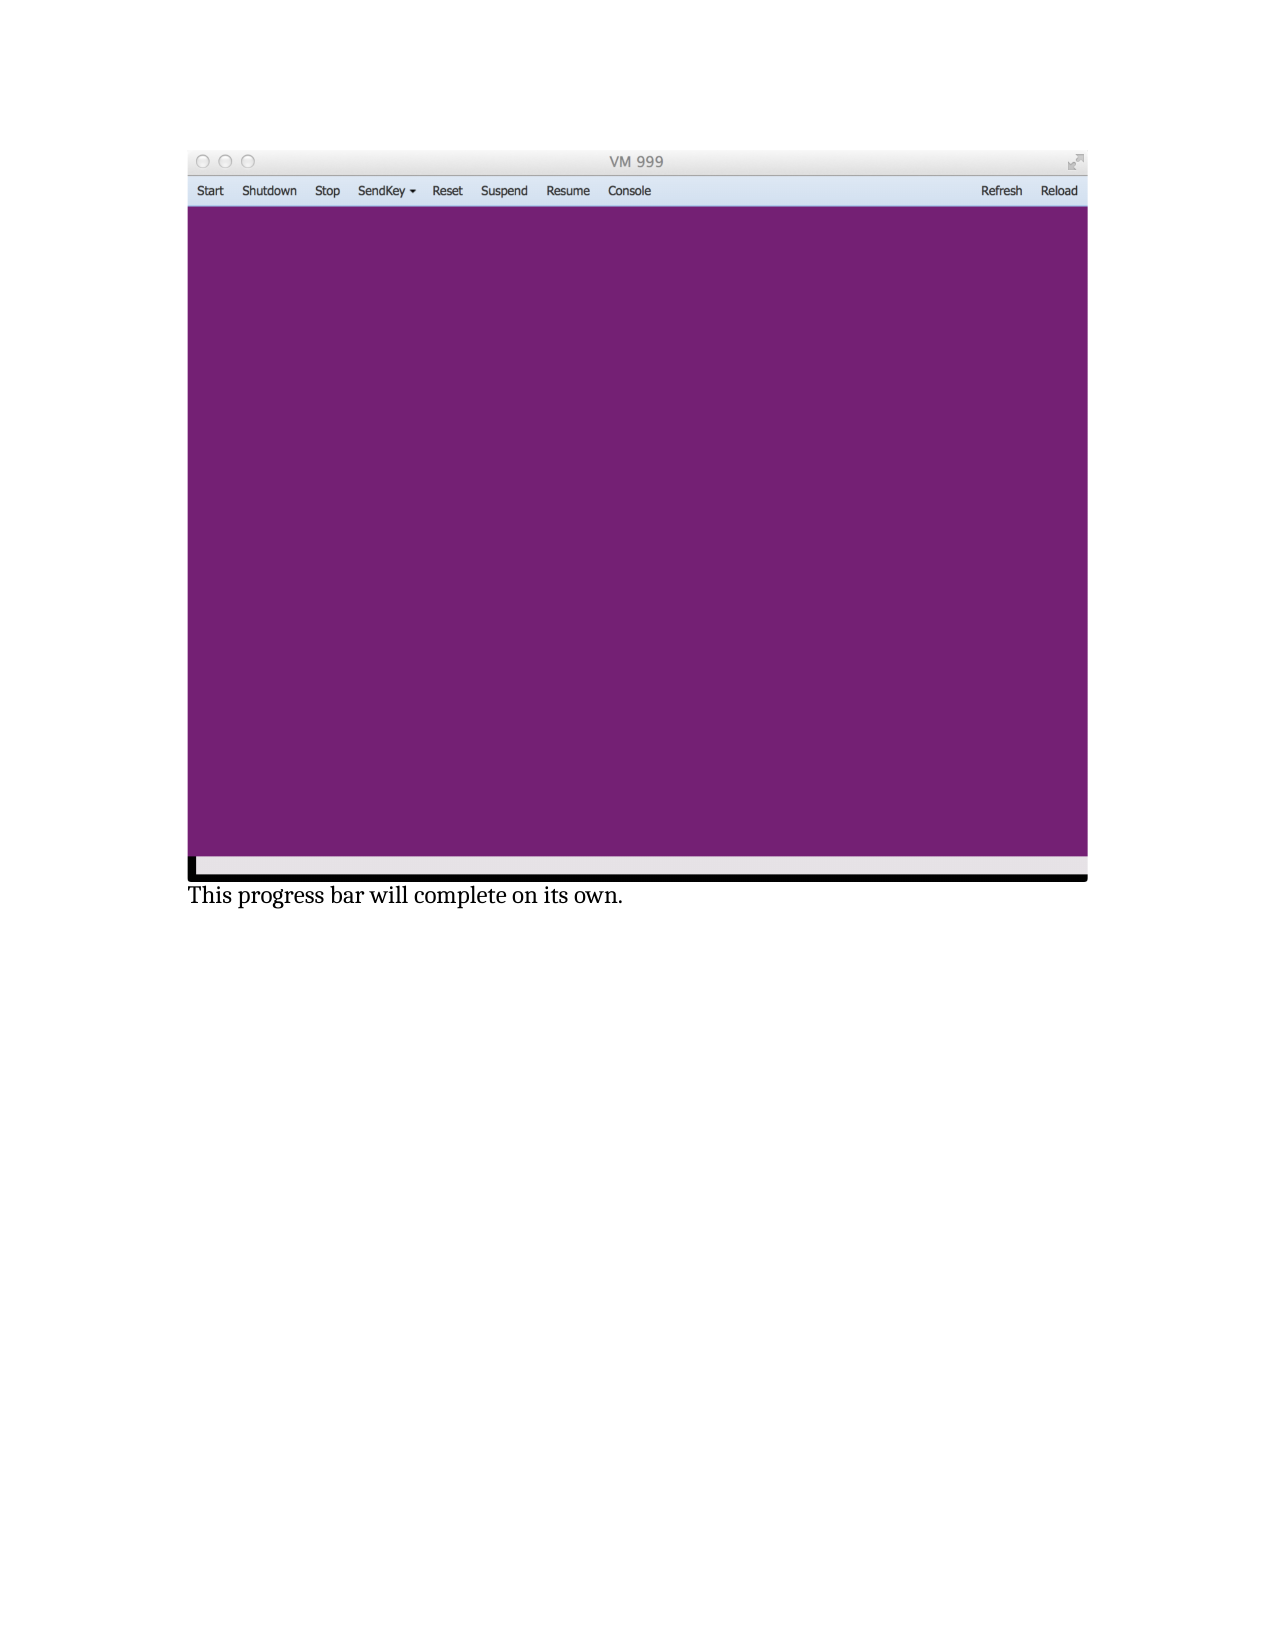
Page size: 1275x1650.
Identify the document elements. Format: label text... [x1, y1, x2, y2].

text This progress bar will complete on its own. [187, 882, 1087, 910]
picture [187, 150, 1088, 882]
